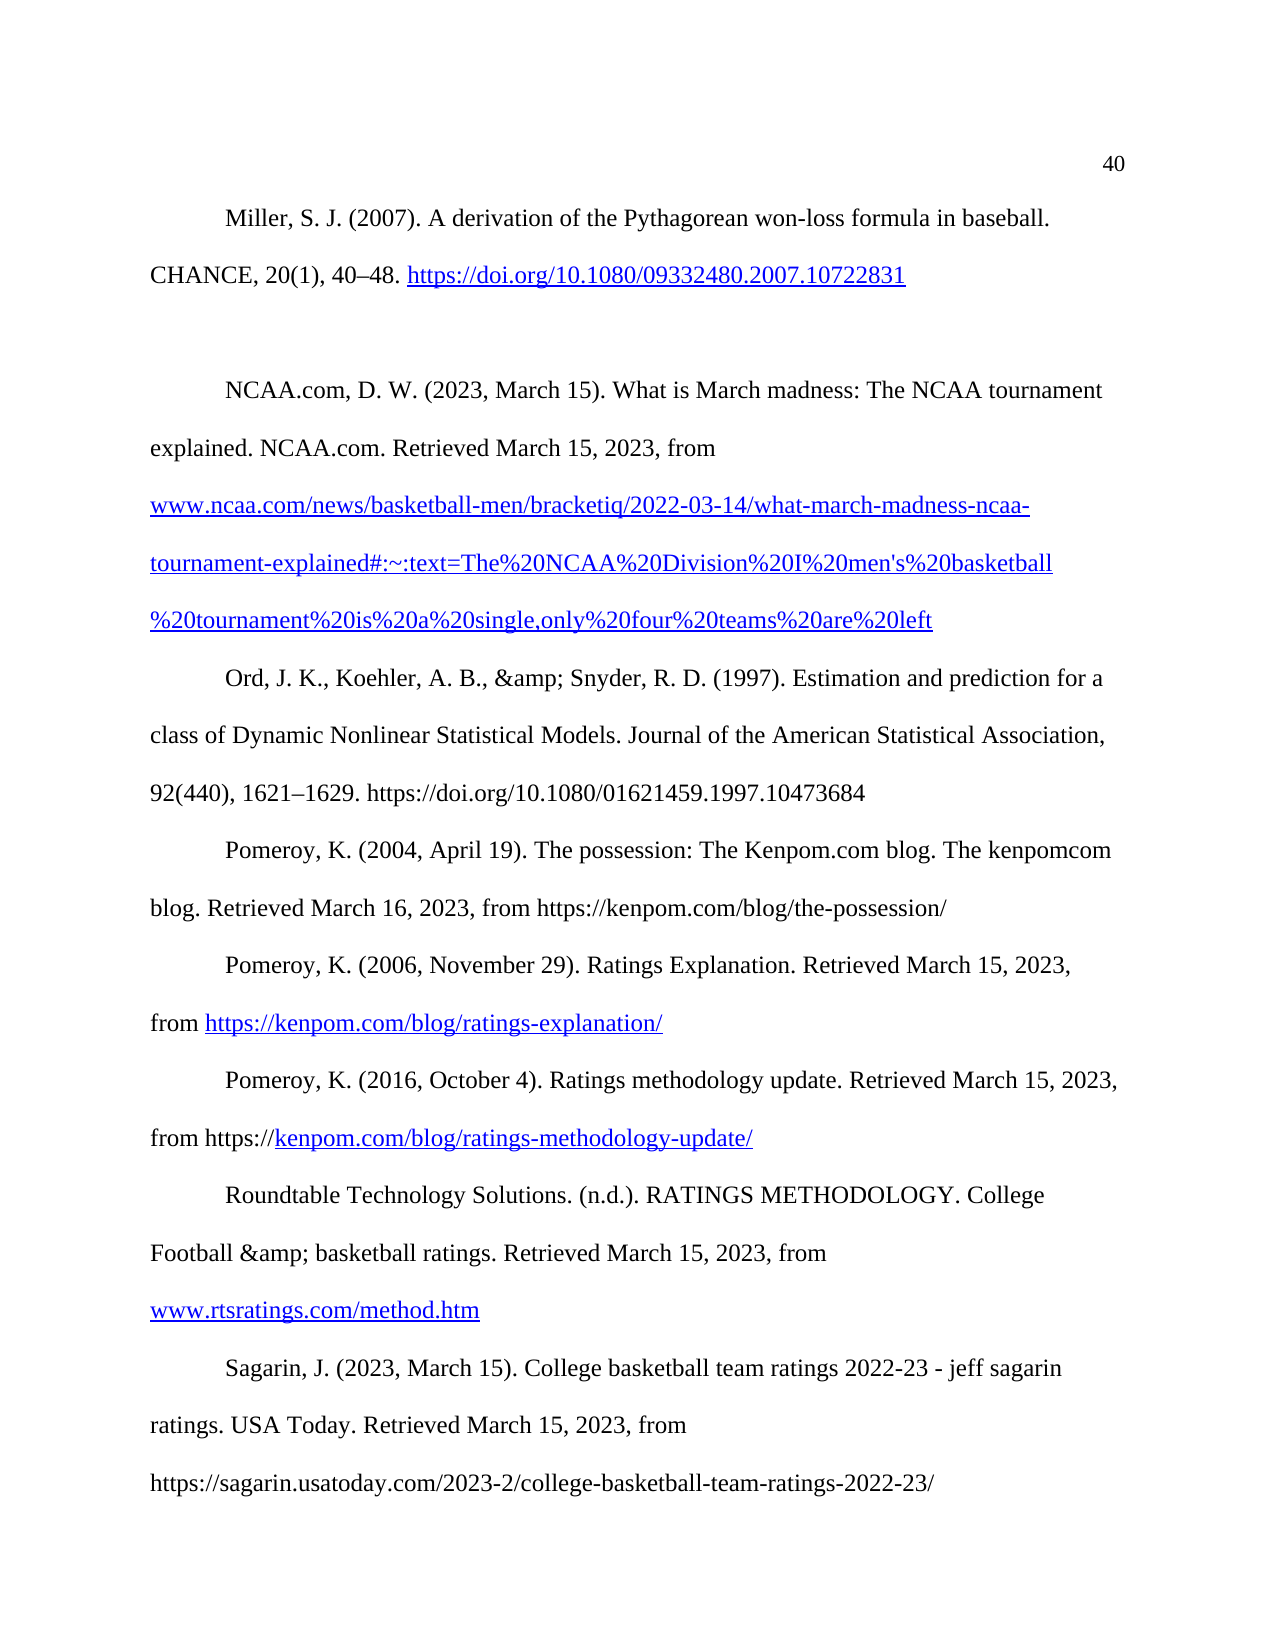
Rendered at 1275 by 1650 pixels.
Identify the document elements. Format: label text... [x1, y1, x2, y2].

text Pomeroy, K. (2006, November 29). Ratings Explanation. Retrieved March 15, 2023, from https://kenpom.com/blog/ratings-explanation/ [150, 950, 1125, 1036]
text Sagarin, J. (2023, March 15). College basketball team ratings 2022-23 - jeff sagarin ratings. USA Today. Retrieved March 15, 2023, from https://sagarin.usatoday.com/2023-2/college-basketball-team-ratings-2022-23/ [150, 1353, 1125, 1496]
text explained. NCAA.com. Retrieved March 15, 2023, from www.ncaa.com/news/basketball-men/bracketiq/2022-03-14/what-march-madness-ncaa-tournament-explained#:~:text=The%20NCAA%20Division%20I%20men's%20basketball%20tournament%20is%20a%20single,only%20four%20teams%20are%20left [150, 433, 1125, 634]
text Ord, J. K., Koehler, A. B., &amp; Snyder, R. D. (1997). Estimation and prediction for a class of Dynamic Nonlinear Statistical Models. Journal of the American Statistical Association, 92(440), 1621–1629. https://doi.org/10.1080/01621459.1997.10473684 [150, 663, 1125, 806]
text Miller, S. J. (2007). A derivation of the Pythagorean won-loss formula in baseball. CHANCE, 20(1), 40–48. https://doi.org/10.1080/09332480.2007.10722831 [150, 203, 1125, 289]
text NCAA.com, D. W. (2023, March 15). What is March madness: The NCAA tournament [150, 375, 1125, 404]
text Pomeroy, K. (2016, October 4). Ratings methodology update. Retrieved March 15, 2023, from https://kenpom.com/blog/ratings-methodology-update/ [150, 1065, 1125, 1151]
text Roundtable Technology Solutions. (n.d.). RATINGS METHODOLOGY. College Football &amp; basketball ratings. Retrieved March 15, 2023, from www.rtsratings.com/method.htm [150, 1180, 1125, 1324]
text Pomeroy, K. (2004, April 19). The possession: The Kenpom.com blog. The kenpomcom blog. Retrieved March 16, 2023, from https://kenpom.com/blog/the-possession/ [150, 835, 1125, 921]
